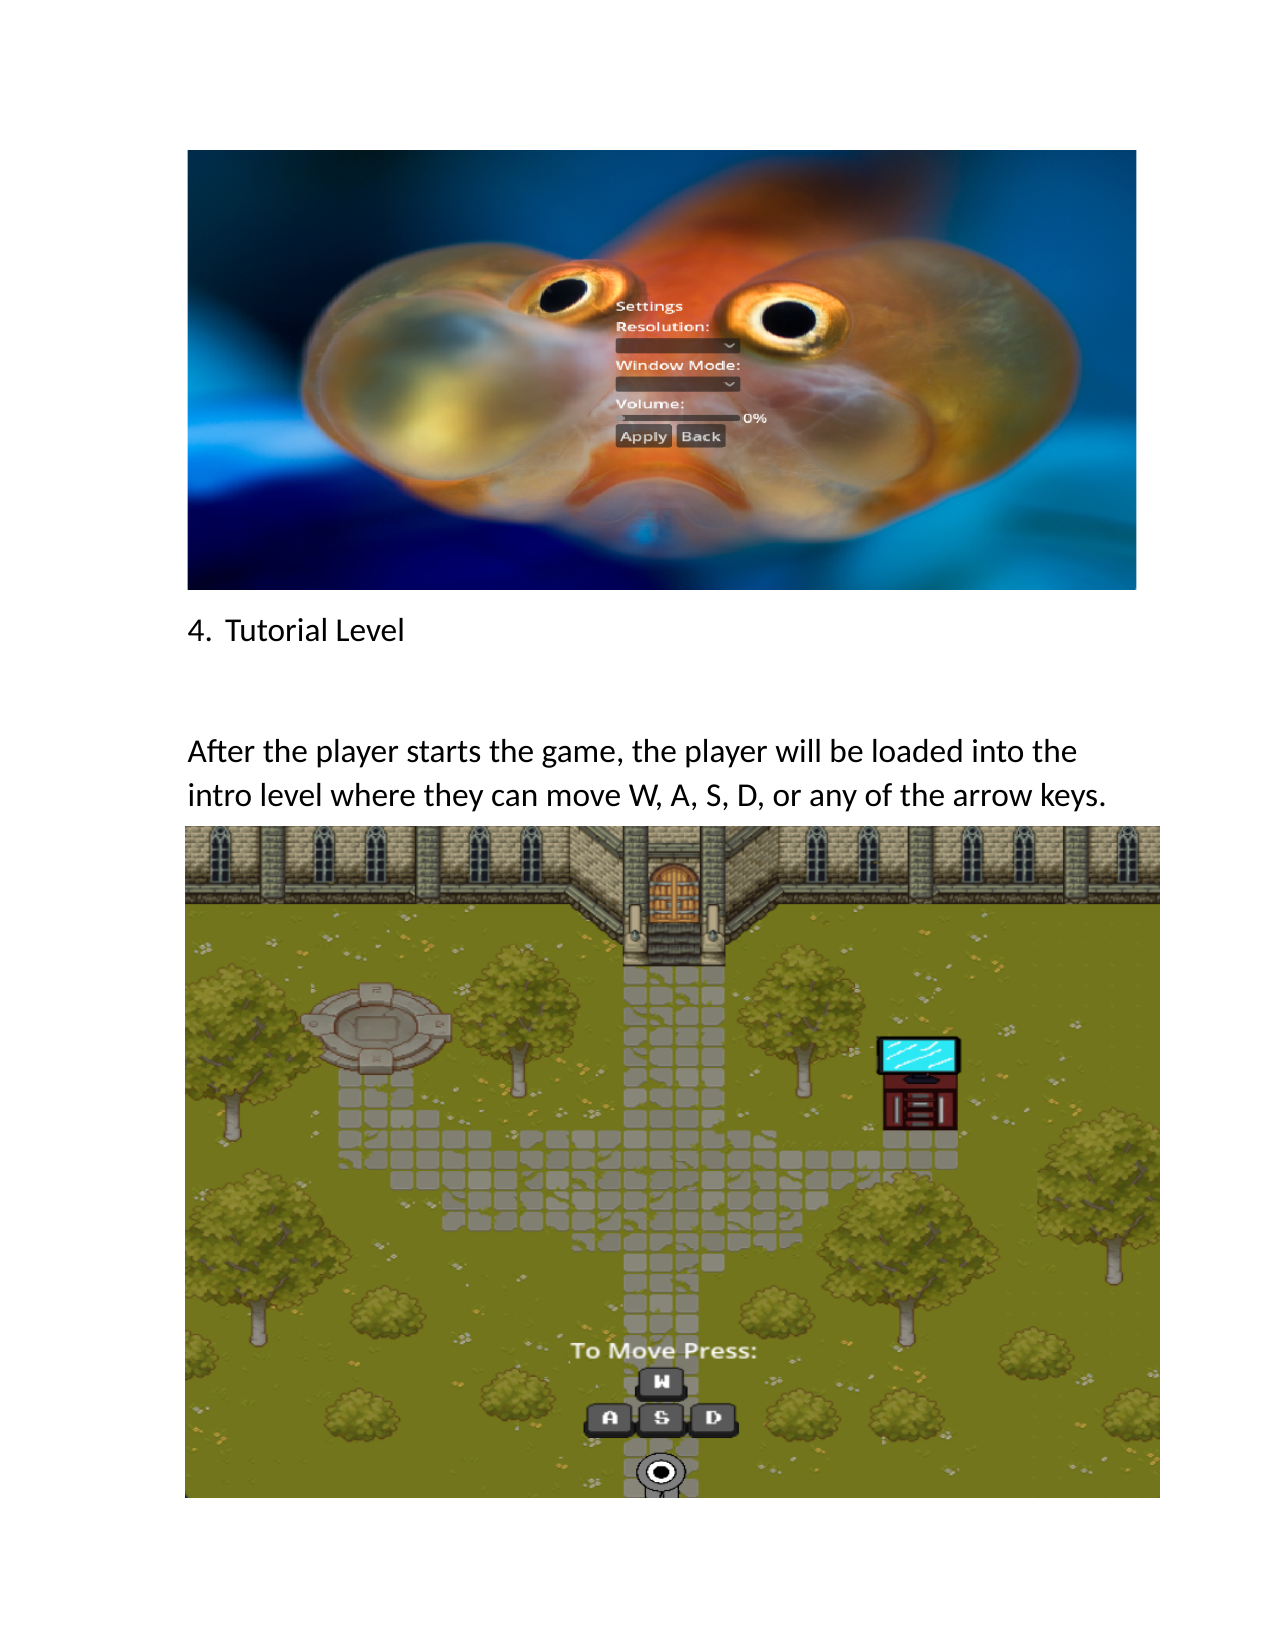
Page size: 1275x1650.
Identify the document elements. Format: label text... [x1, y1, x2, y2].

picture [187, 150, 1137, 590]
list Tutorial Level [187, 609, 1125, 649]
picture [185, 826, 1160, 1498]
text After the player starts the game, the player will be loaded into the intro level where they can move W, A, S, D, or any of the arrow keys. [187, 730, 1125, 815]
